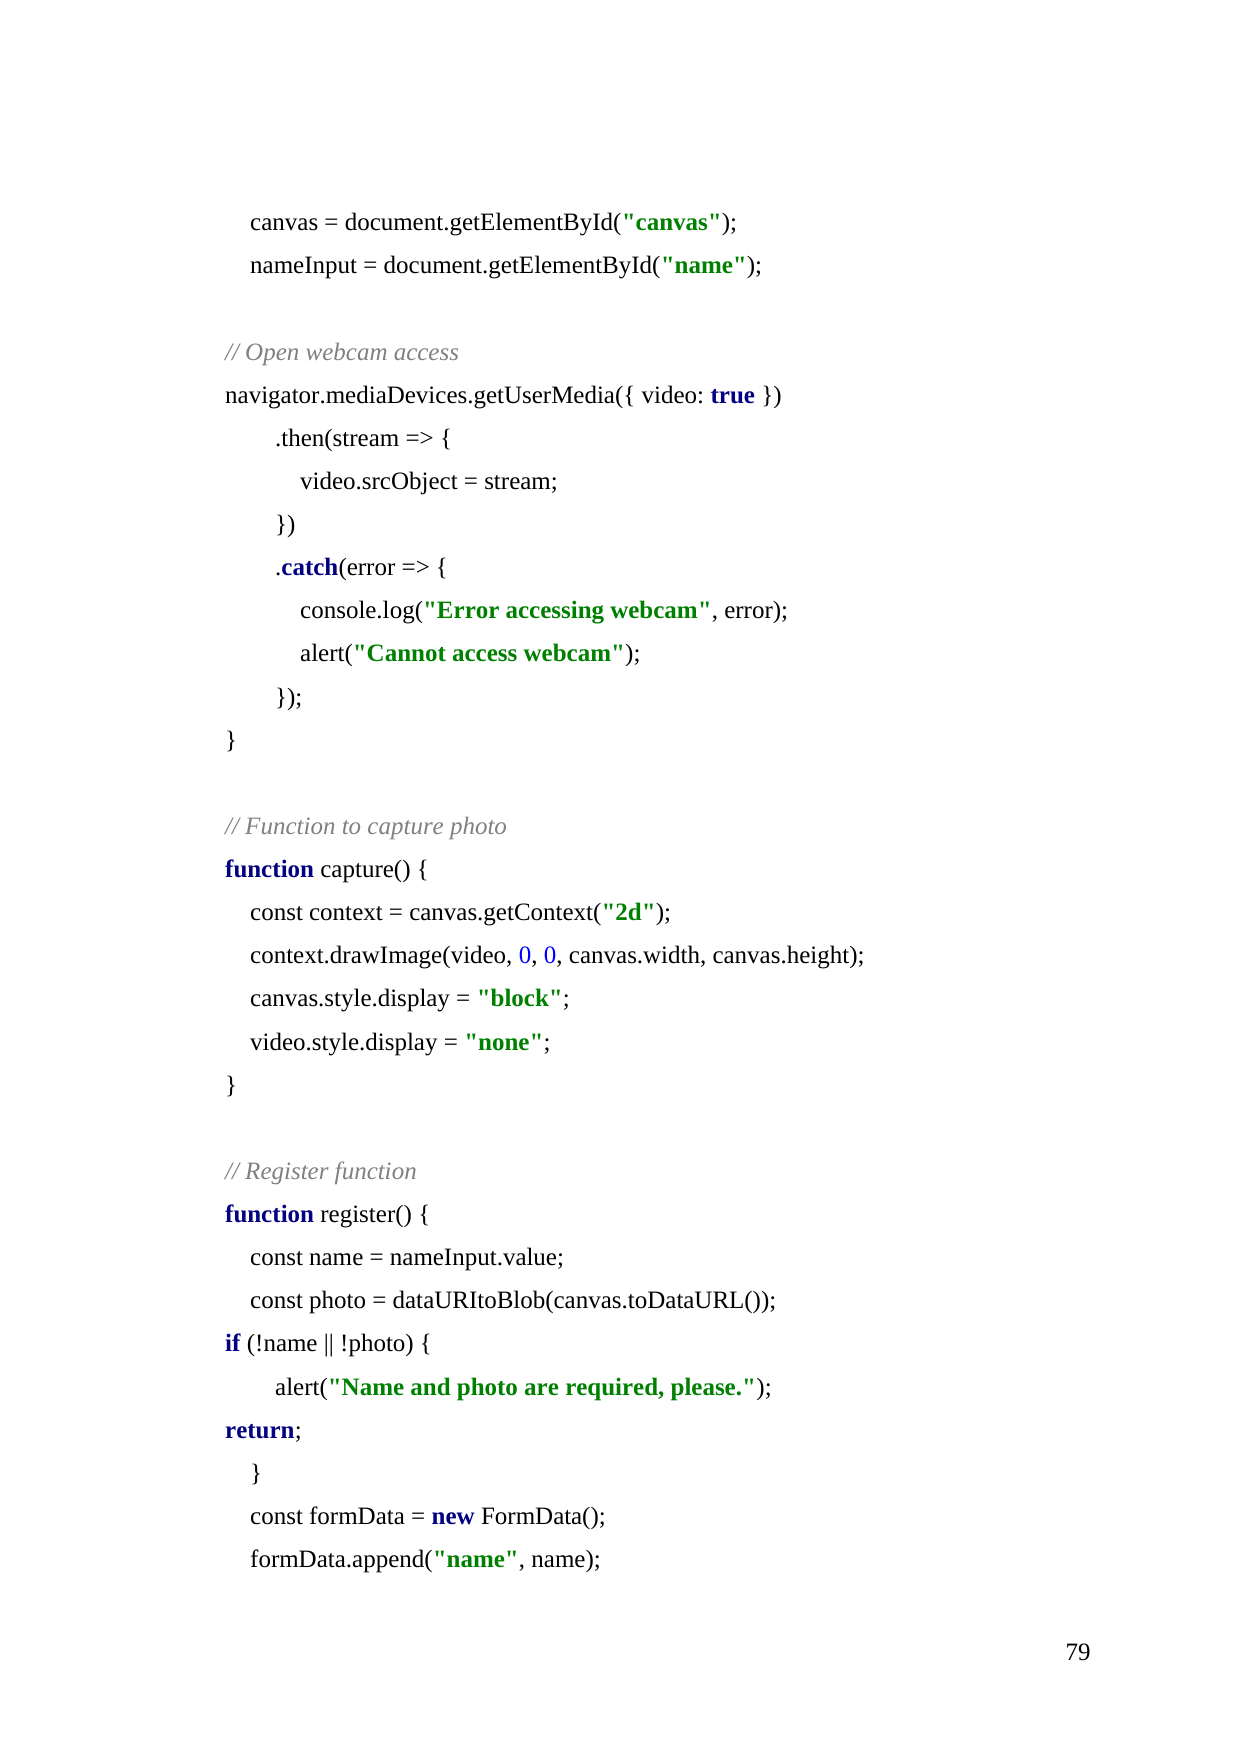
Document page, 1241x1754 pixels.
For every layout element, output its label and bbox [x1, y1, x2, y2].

text [225, 207, 1090, 1573]
